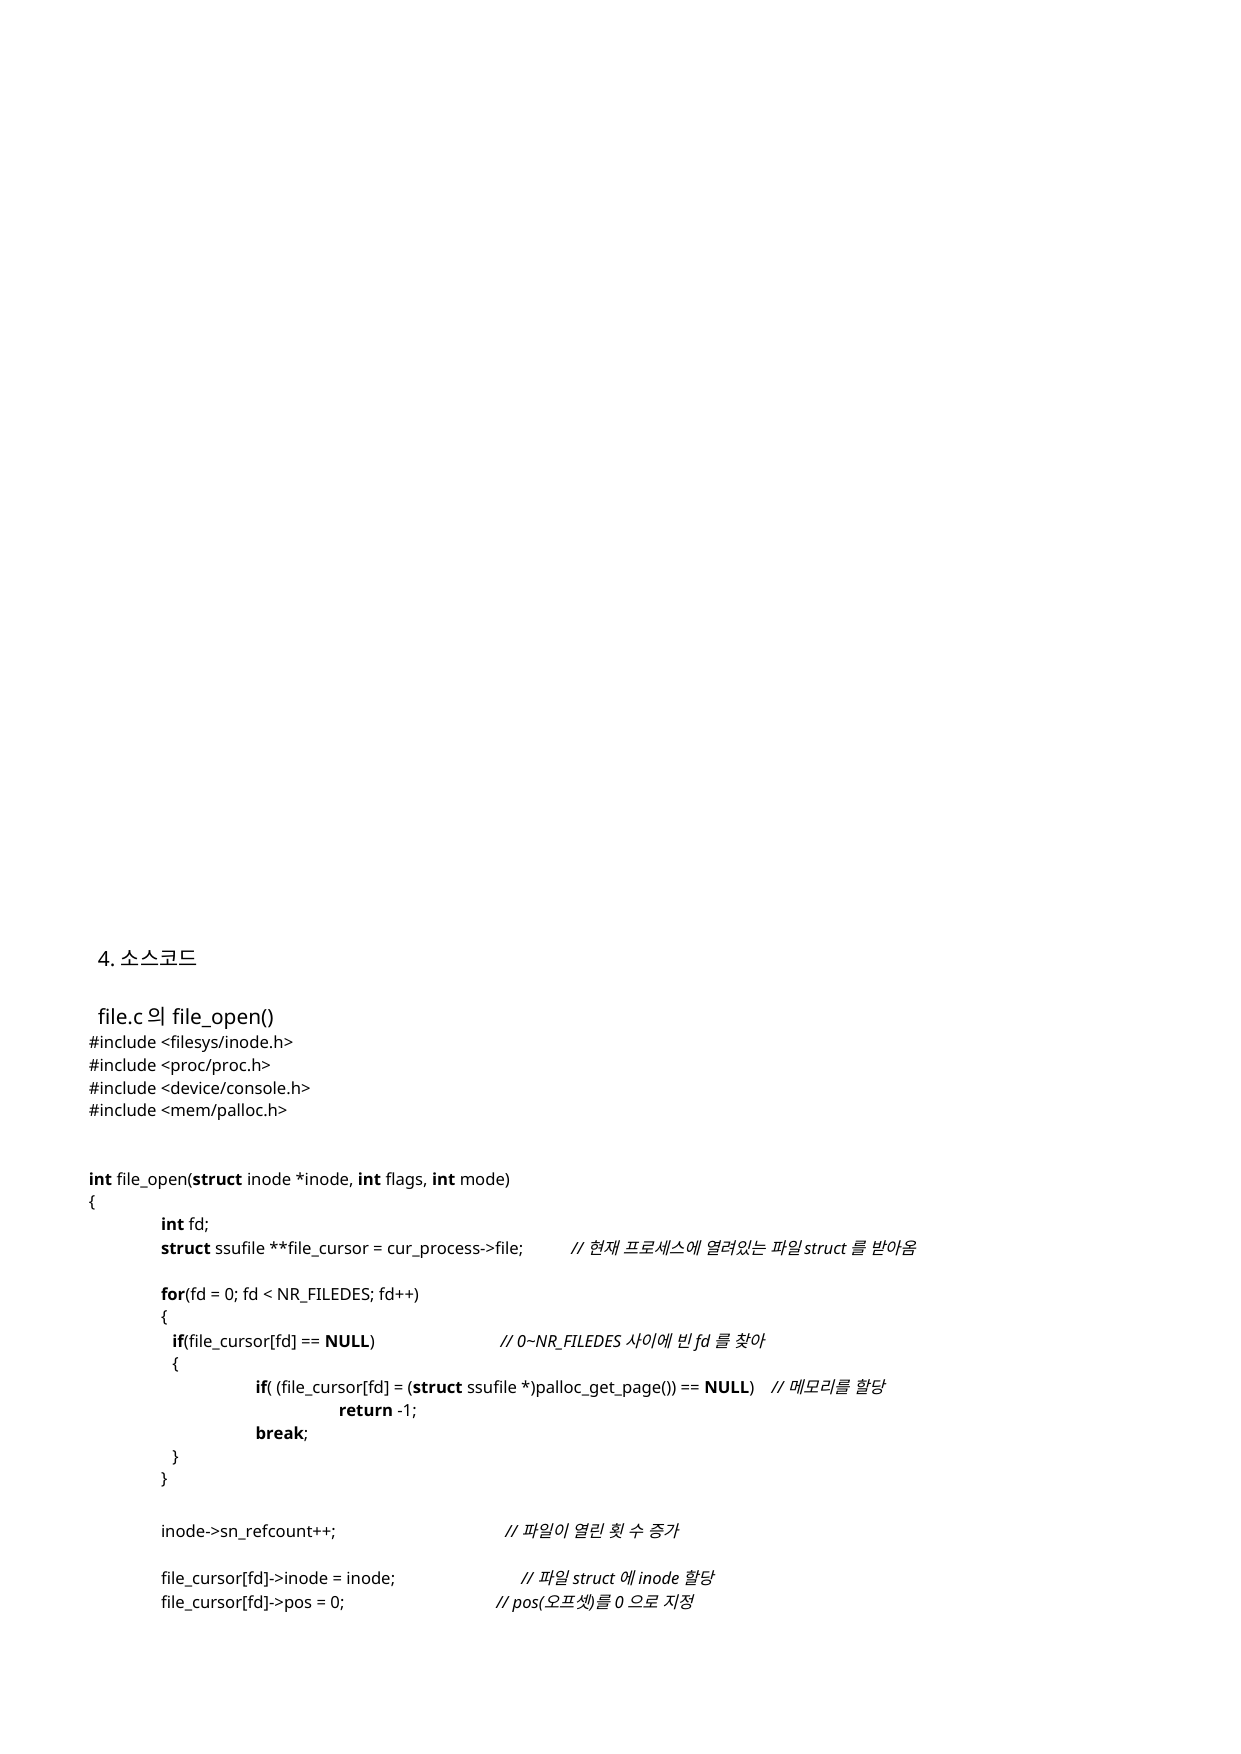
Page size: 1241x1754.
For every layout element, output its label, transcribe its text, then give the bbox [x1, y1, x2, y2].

text #include <device/console.h> [89, 1076, 1152, 1099]
text { [89, 1352, 1152, 1374]
text for(fd = 0; fd < NR_FILEDES; fd++) [89, 1282, 1152, 1305]
text 4. 소스코드 [89, 942, 1152, 972]
text return -1; [89, 1399, 1152, 1422]
text #include <proc/proc.h> [89, 1053, 1152, 1076]
text int fd; [89, 1212, 1152, 1235]
text { [89, 1190, 1152, 1212]
text file_cursor[fd]->inode = inode; // 파일 struct에 inode할당 [89, 1565, 1152, 1589]
text #include <mem/palloc.h> [89, 1099, 1152, 1122]
text { [89, 1305, 1152, 1328]
text } [89, 1467, 1152, 1490]
text if( (file_cursor[fd] = (struct ssufile *)palloc_get_page()) == NULL) // 메모리를 할당 [89, 1374, 1152, 1399]
text struct ssufile **file_cursor = cur_process->file; // 현재 프로세스에 열려있는 파일struct를 받아옴 [89, 1235, 1152, 1259]
text if(file_cursor[fd] == NULL) // 0~NR_FILEDES사이에 빈 fd를 찾아 [89, 1328, 1152, 1352]
text #include <filesys/inode.h> [89, 1031, 1152, 1053]
text break; [89, 1422, 1152, 1444]
text file.c의 file_open() [89, 1001, 1152, 1031]
text inode->sn_refcount++; // 파일이 열린 횟 수 증가 [89, 1518, 1152, 1542]
text file_cursor[fd]->pos = 0; // pos(오프셋)를 0으로 지정 [89, 1589, 1152, 1614]
text } [89, 1444, 1152, 1467]
text int file_open(struct inode *inode, int flags, int mode) [89, 1167, 1152, 1190]
